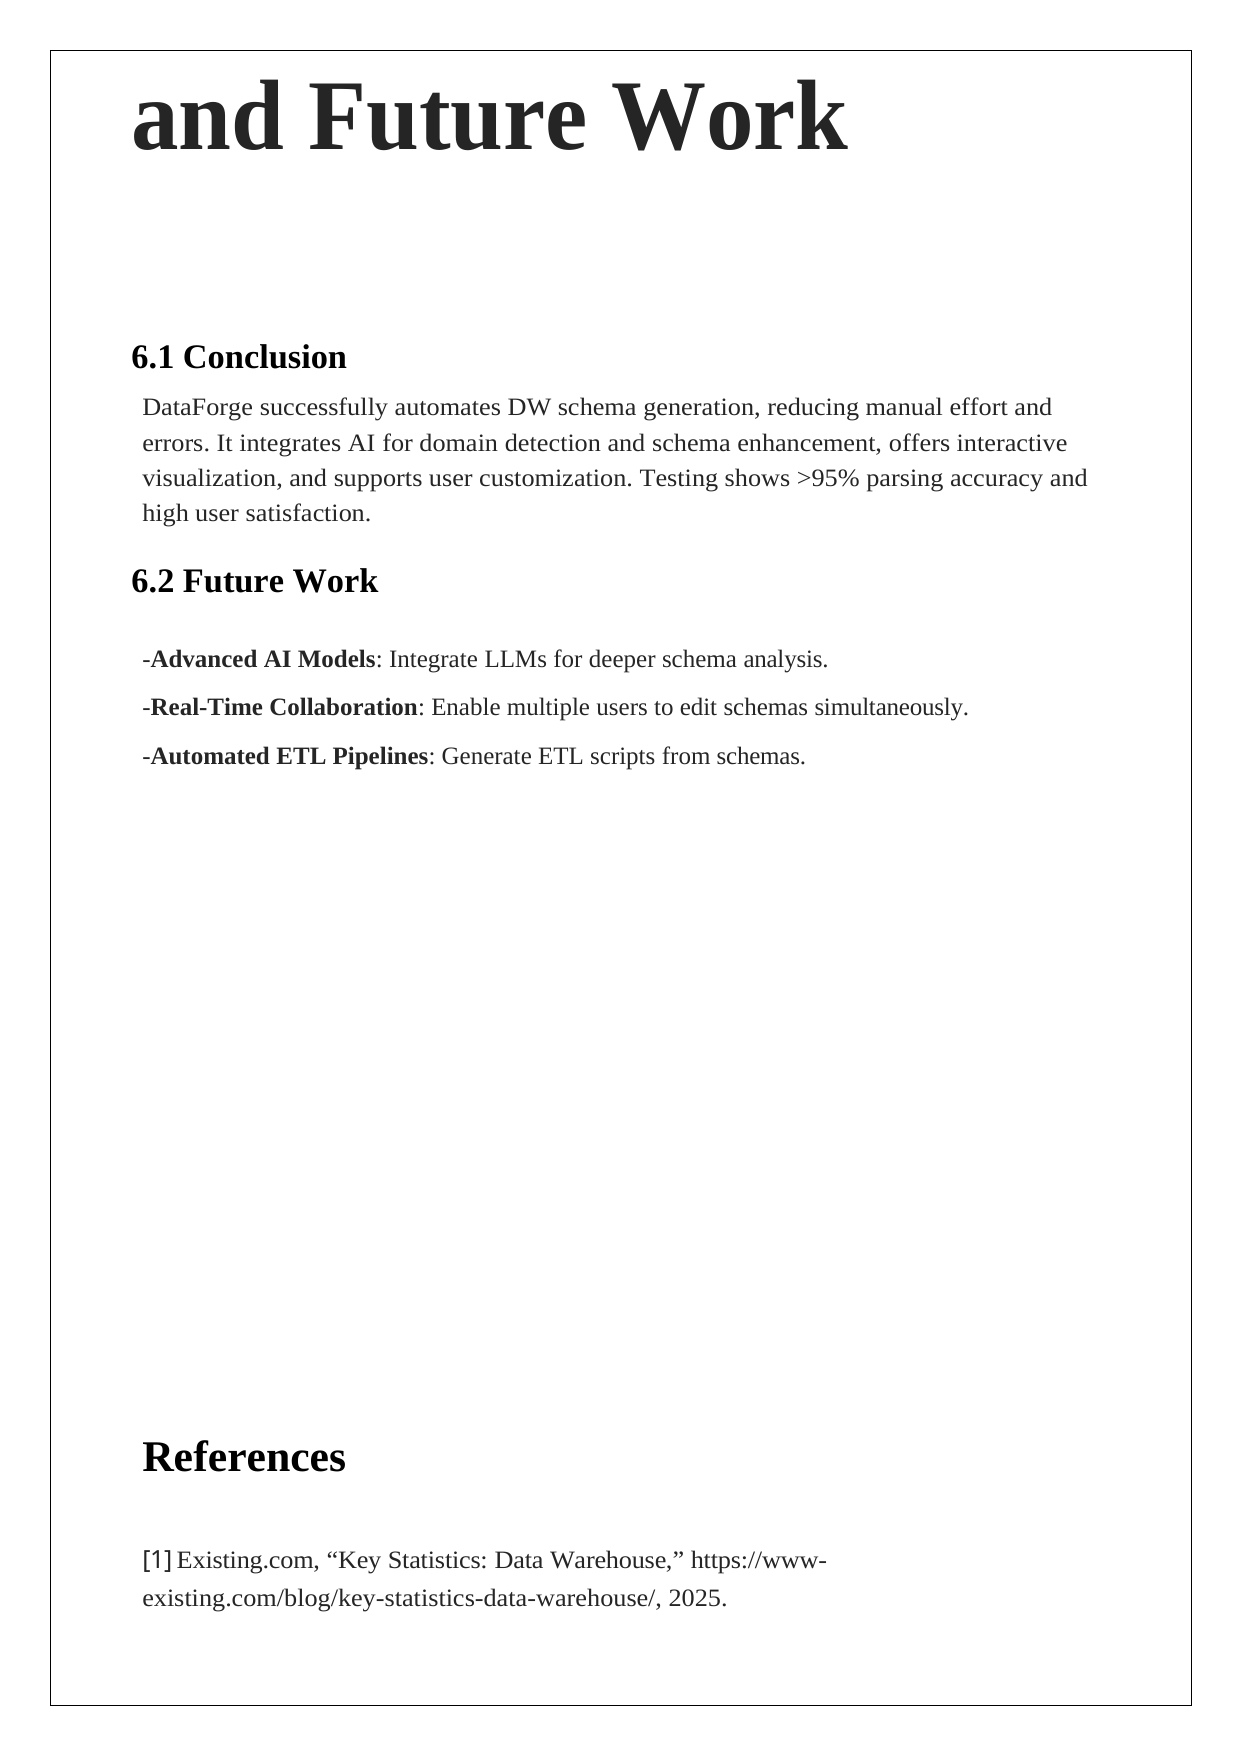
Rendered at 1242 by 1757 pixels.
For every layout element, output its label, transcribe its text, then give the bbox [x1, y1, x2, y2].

subtitle 6.1 Conclusion [131, 337, 1117, 376]
subtitle References [142, 1430, 1117, 1481]
list Existing.com, “Key Statistics: Data Warehouse,ˮ https://www- existing.com/blog/key-statistics-data-warehouse/, 2025. [142, 1542, 883, 1612]
text -Advanced AI Models: Integrate LLMs for deeper schema analysis. [142, 644, 1117, 672]
text -Automated ETL Pipelines: Generate ETL scripts from schemas. [142, 741, 1117, 769]
text DataForge successfully automates DW schema generation, reducing manual effort and errors. It integrates AI for domain detection and schema enhancement, offers interactive visualization, and supports user customization. Testing shows >95% parsing accuracy and high user satisfaction. [142, 392, 1099, 527]
subtitle 6.2 Future Work [131, 561, 1117, 600]
text -Real-Time Collaboration: Enable multiple users to edit schemas simultaneously. [142, 692, 1117, 721]
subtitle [131, 56, 1117, 171]
